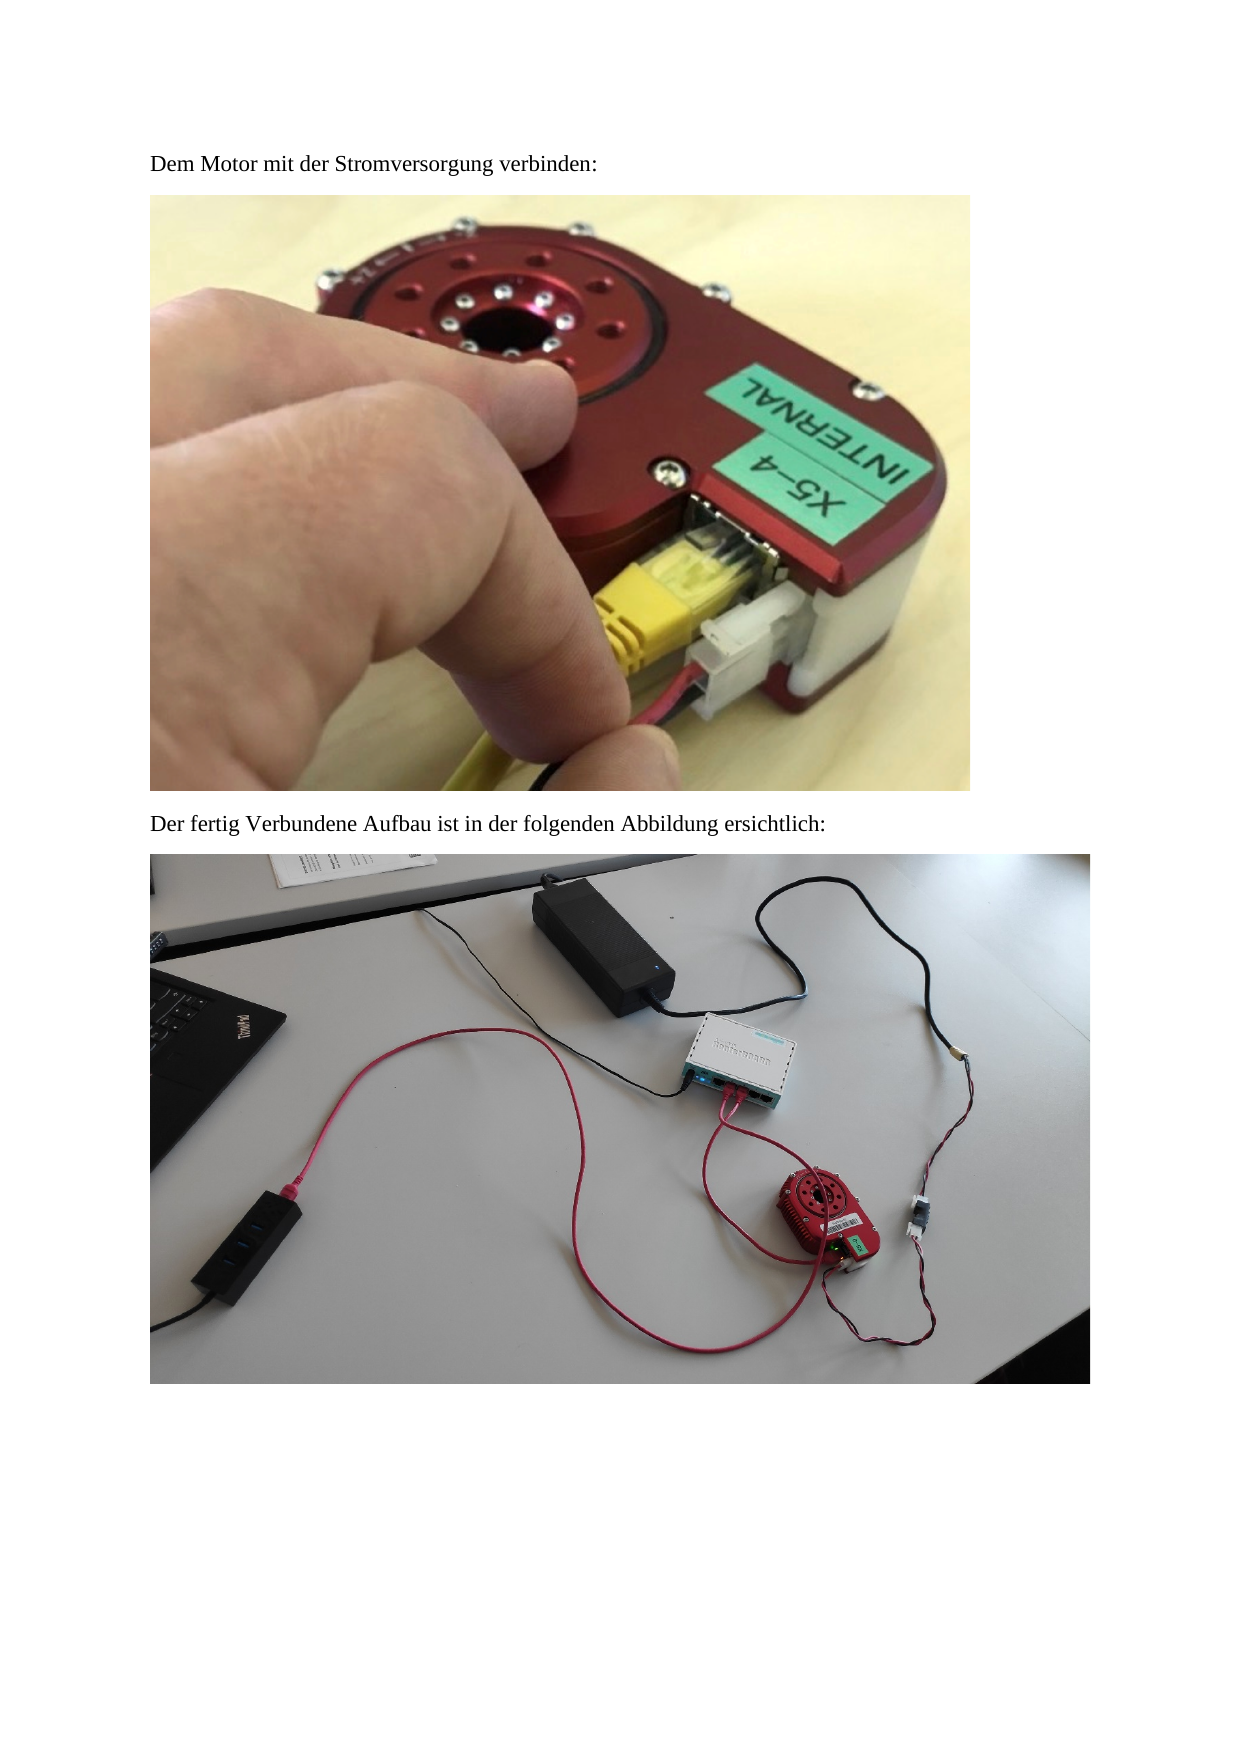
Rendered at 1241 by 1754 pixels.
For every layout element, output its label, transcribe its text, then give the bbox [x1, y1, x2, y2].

picture [150, 854, 1091, 1384]
text Dem Motor mit der Stromversorgung verbinden: [150, 150, 1090, 176]
text Der fertig Verbundene Aufbau ist in der folgenden Abbildung ersichtlich: [150, 810, 1090, 836]
picture [150, 195, 971, 791]
